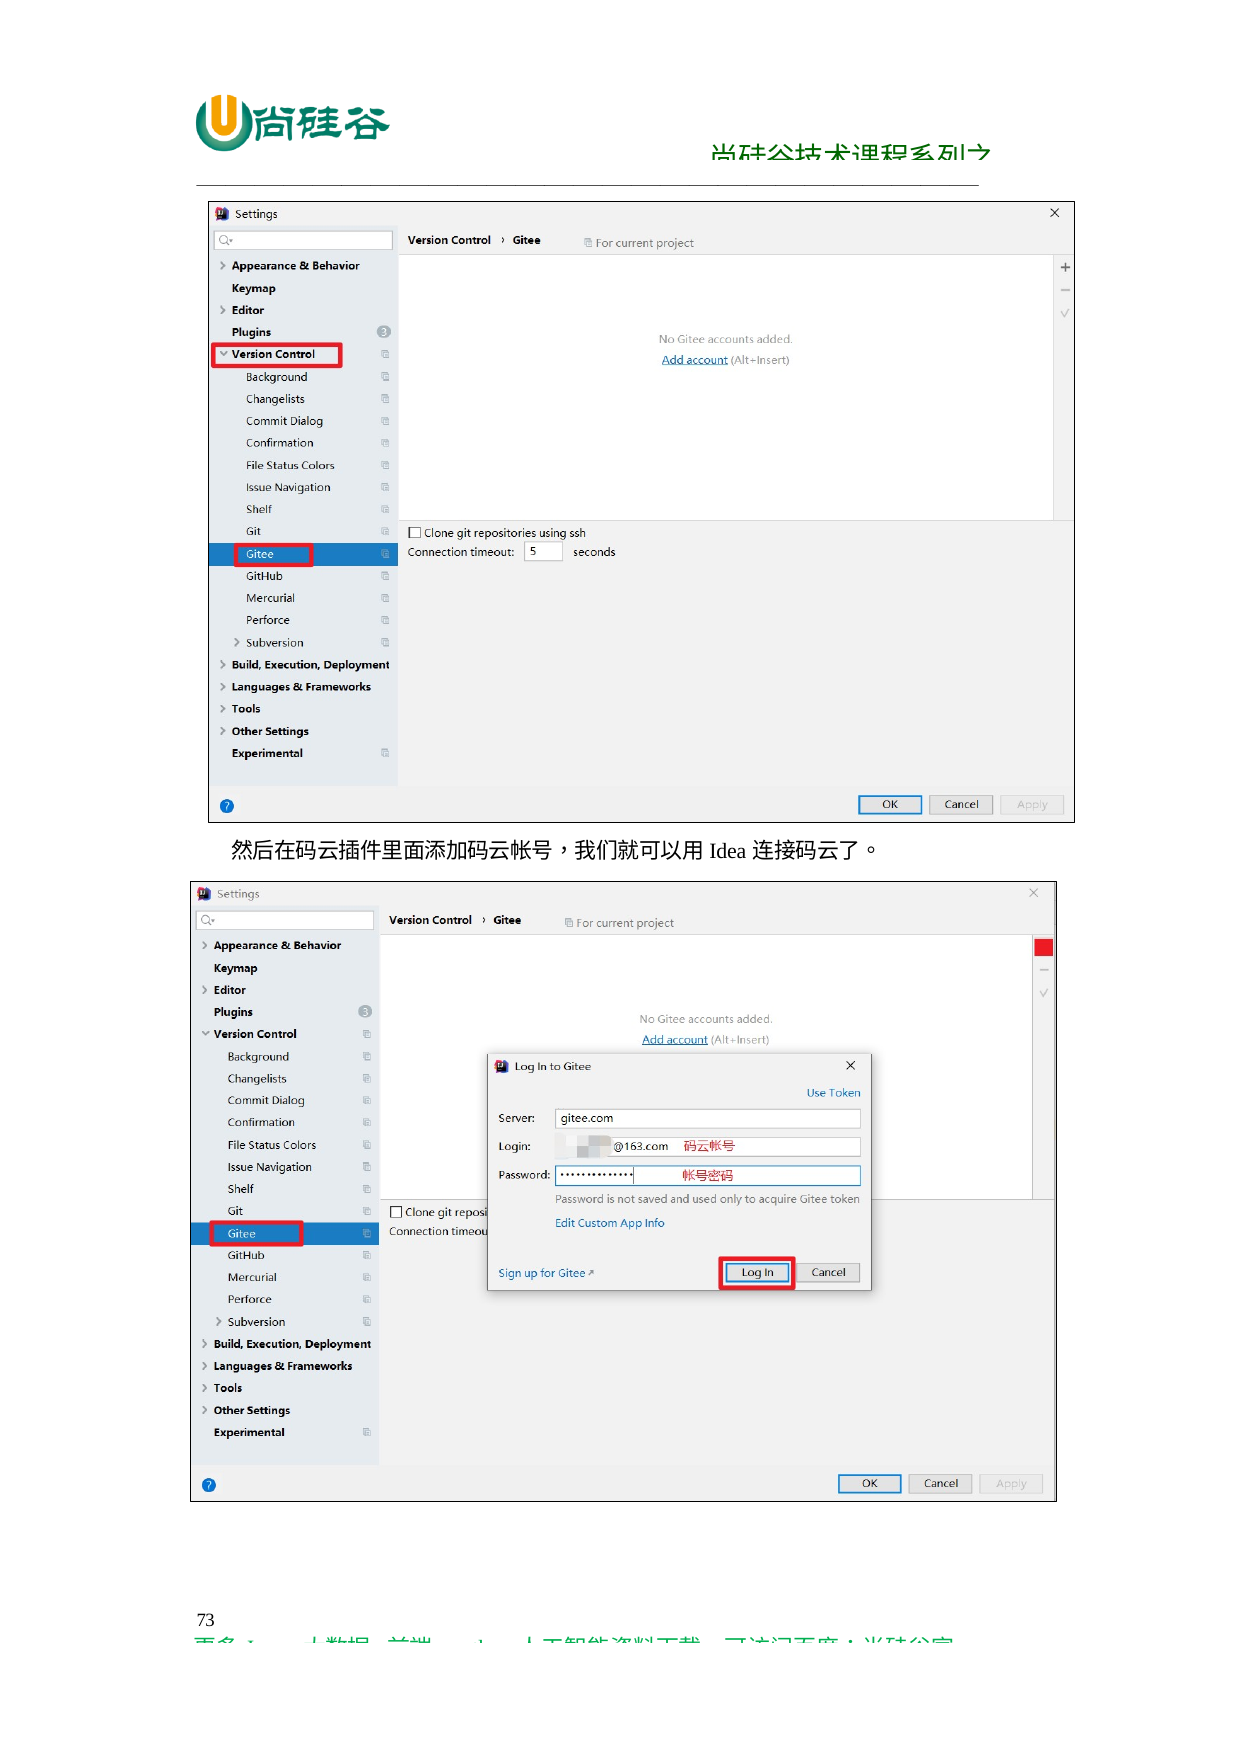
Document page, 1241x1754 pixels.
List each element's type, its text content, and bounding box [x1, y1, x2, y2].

text 然后在码云插件里面添加码云帐号，我们就可以用 Idea 连接码云了。 [231, 835, 1076, 864]
picture [209, 202, 1074, 822]
picture [191, 882, 1056, 1501]
picture [187, 88, 395, 157]
